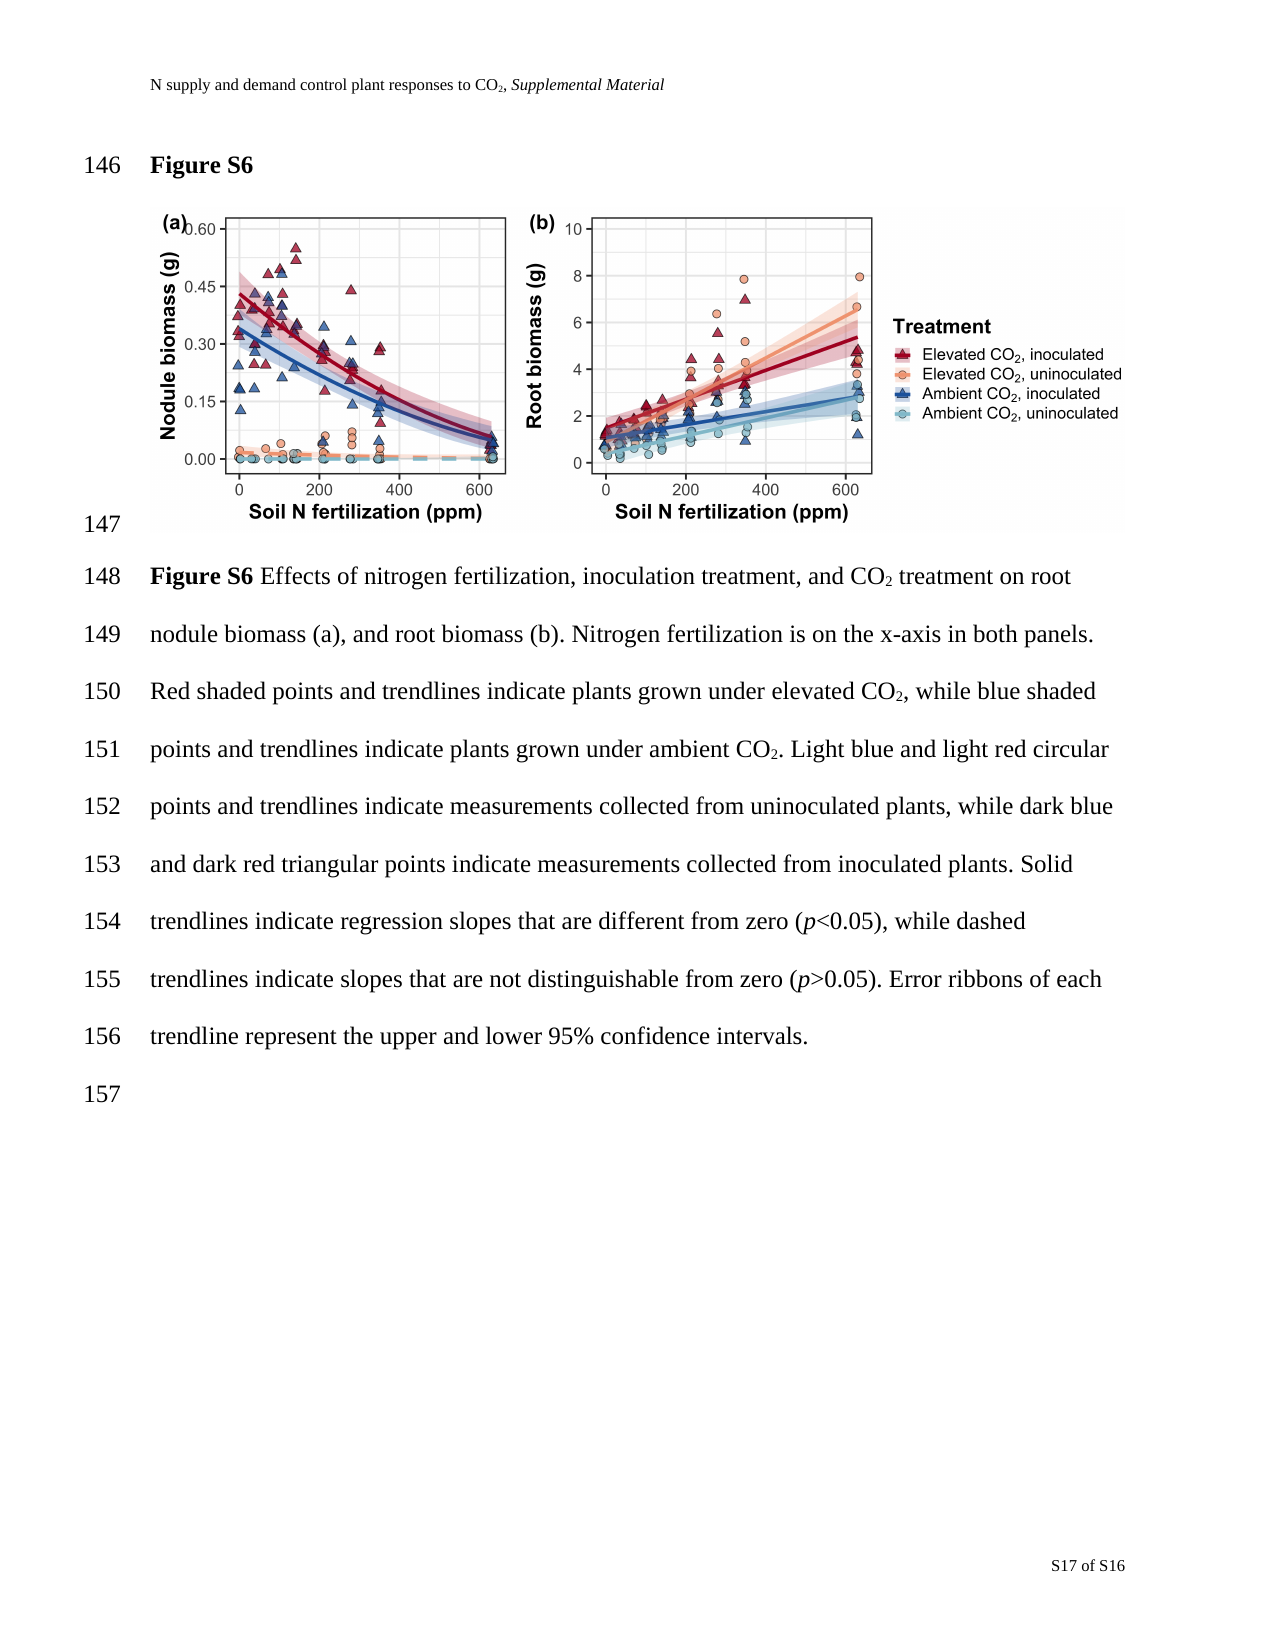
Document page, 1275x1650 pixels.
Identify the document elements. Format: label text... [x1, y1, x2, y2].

picture [150, 207, 1125, 533]
text Figure S6 Effects of nitrogen fertilization, inoculation treatment, and CO2 treatment on root nodule biomass (a), and root biomass (b). Nitrogen fertilization is on the x-axis in both panels. Red shaded points and trendlines indicate plants grown under elevated CO2, while blue shaded points and trendlines indicate plants grown under ambient CO2. Light blue and light red circular points and trendlines indicate measurements collected from uninoculated plants, while dark blue and dark red triangular points indicate measurements collected from inoculated plants. Solid trendlines indicate regression slopes that are different from zero (p<0.05), while dashed trendlines indicate slopes that are not distinguishable from zero (p>0.05). Error ribbons of each trendline represent the upper and lower 95% confidence intervals. [150, 561, 1125, 1050]
text Figure S6 [150, 150, 1125, 179]
